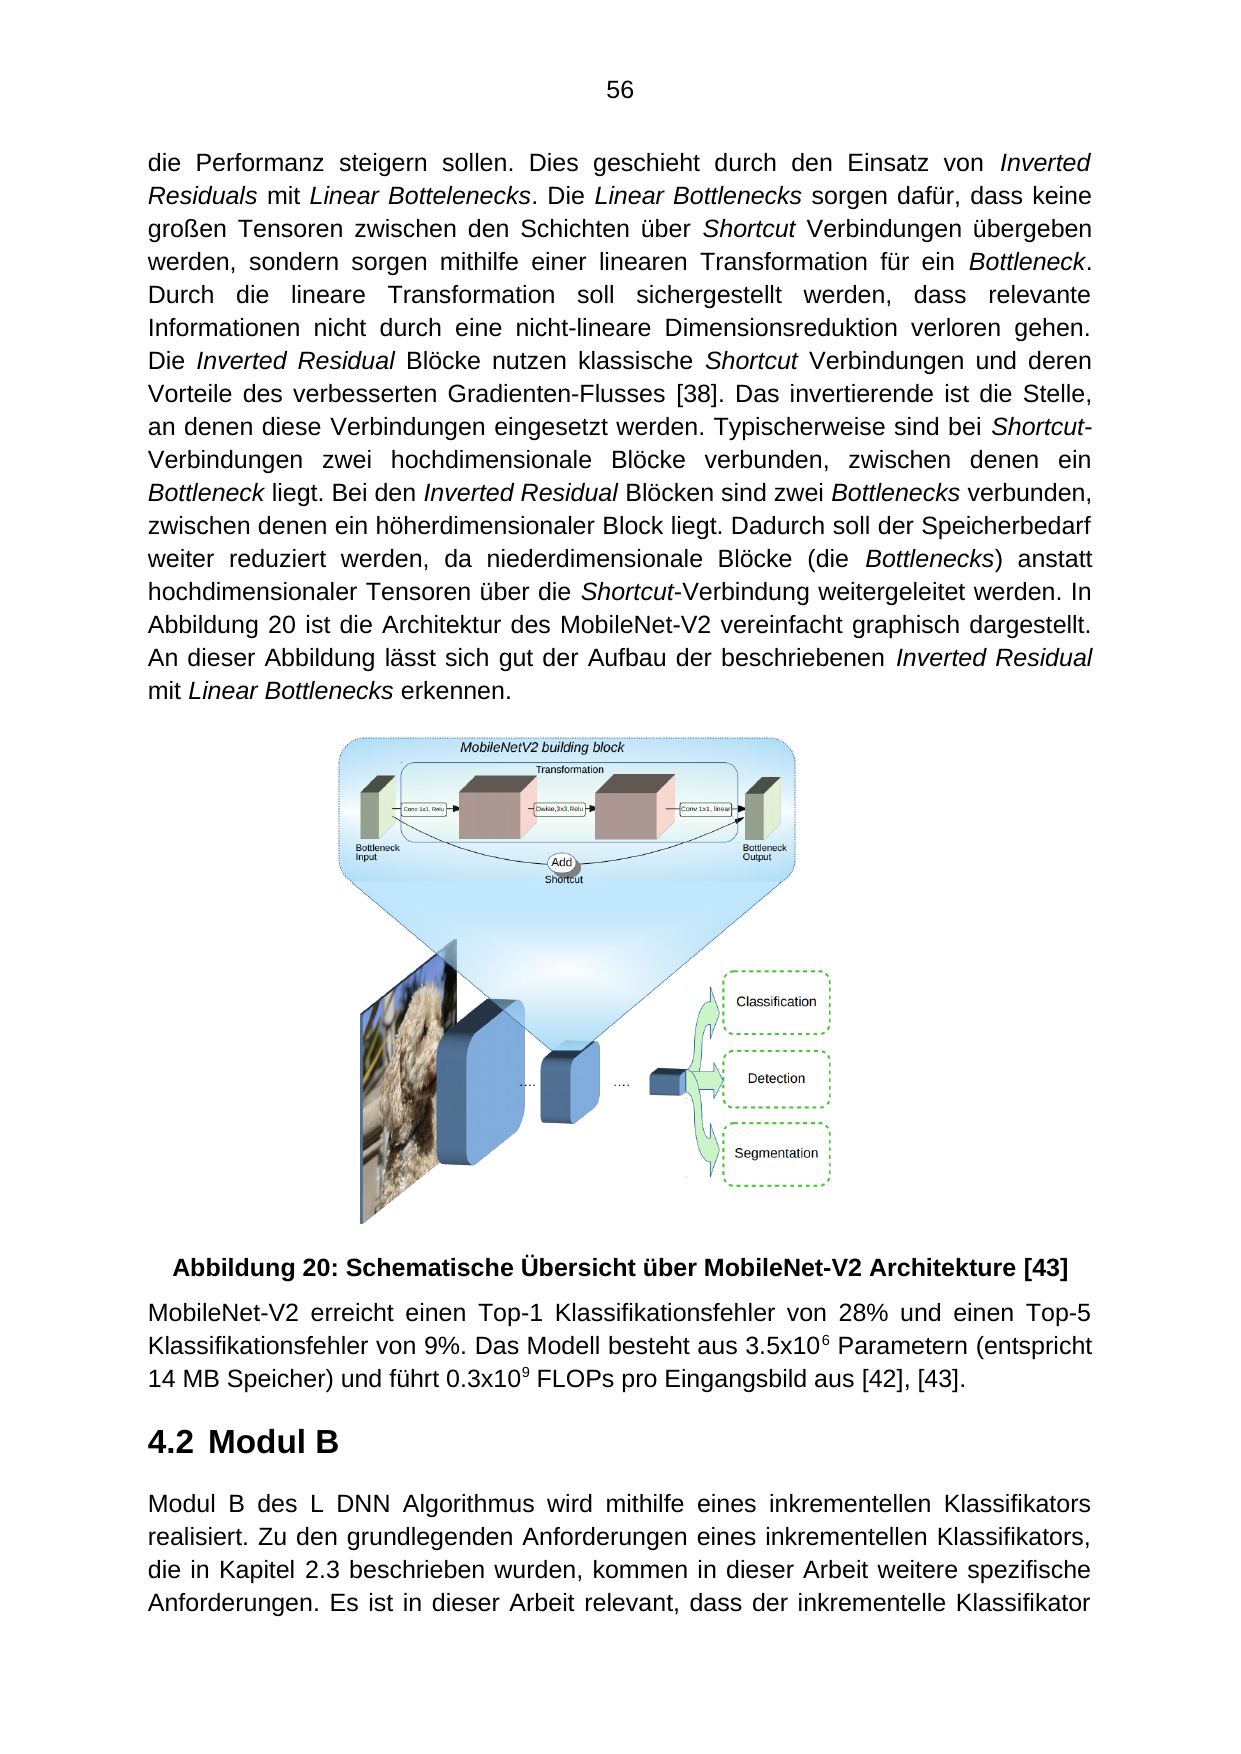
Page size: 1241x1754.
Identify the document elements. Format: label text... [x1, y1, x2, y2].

text MobileNet-V2 erreicht einen Top-1 Klassifikationsfehler von 28% und einen Top-5 Klassifikationsfehler von 9%. Das Modell besteht aus 3.5x106 Parametern (entspricht 14 MB Speicher) und führt 0.3x109 FLOPs pro Eingangsbild aus,. [148, 1298, 1092, 1393]
text Abbildung 20: Schematische Übersicht über MobileNet-V2 Architekture [148, 1253, 1092, 1282]
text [148, 148, 1092, 705]
subtitle Modul B [148, 1422, 1092, 1461]
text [148, 1489, 1092, 1617]
picture [304, 734, 942, 1227]
